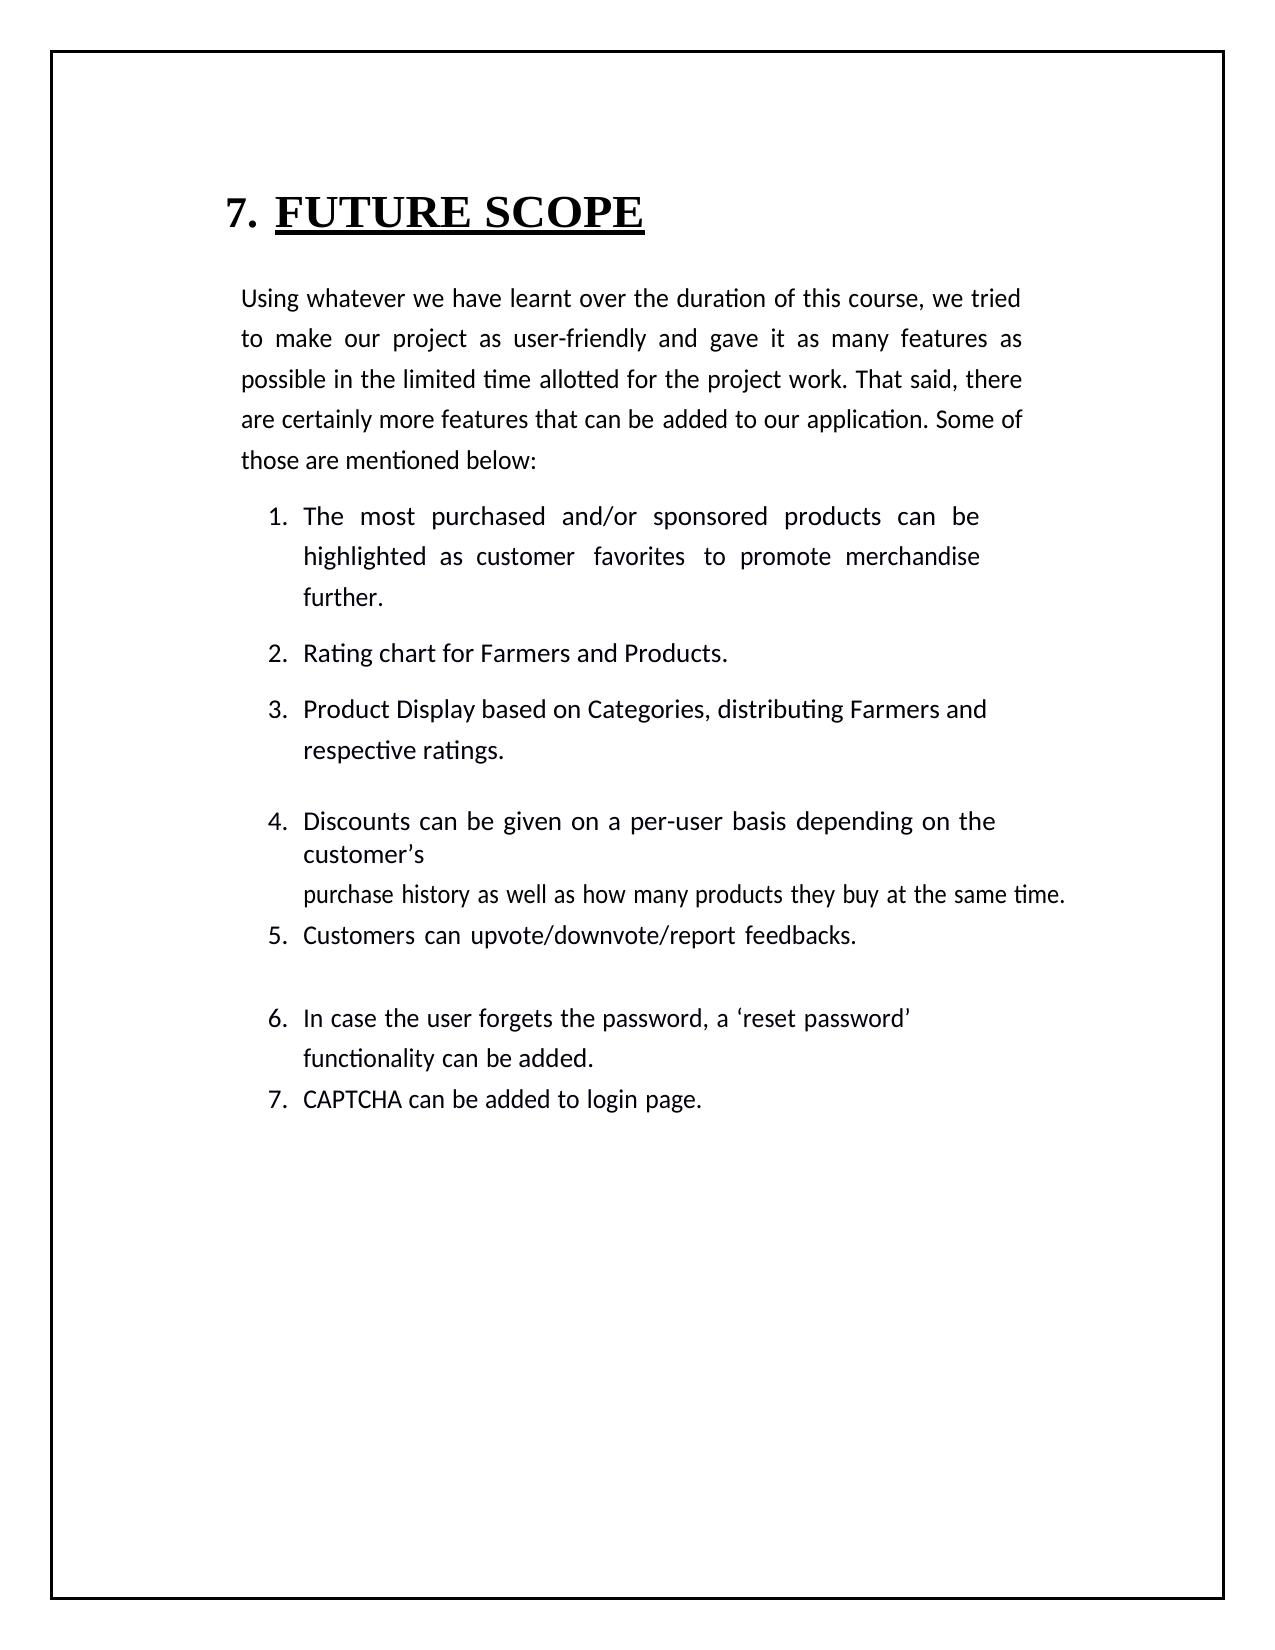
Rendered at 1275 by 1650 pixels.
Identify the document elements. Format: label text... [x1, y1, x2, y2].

list Customers can upvote/downvote/report feedbacks. [268, 918, 1125, 951]
text Using whatever we have learnt over the duration of this course, we tried to make our project as user-friendly and gave it as many features as possible in the limited time allotted for the project work. That said, there are certainly more features that can be added to our application. Some of those are mentioned below: [241, 281, 1023, 476]
list Rating chart for Farmers and Products. [268, 636, 1125, 669]
list In case the user forgets the password, a ‘reset password’ functionality can be added. [268, 1001, 1012, 1074]
subtitle FUTURE SCOPE [225, 185, 1125, 237]
list Product Display based on Categories, distributing Farmers and respective ratings. [268, 692, 997, 766]
list Discounts can be given on a per-user basis depending on the customer’s [268, 804, 1125, 870]
list CAPTCHA can be added to login page. [268, 1082, 1125, 1115]
text purchase history as well as how many products they buy at the same time. [303, 878, 1125, 911]
list The most purchased and/or sponsored products can be highlighted as customer favorites to promote merchandise further. [268, 499, 980, 613]
